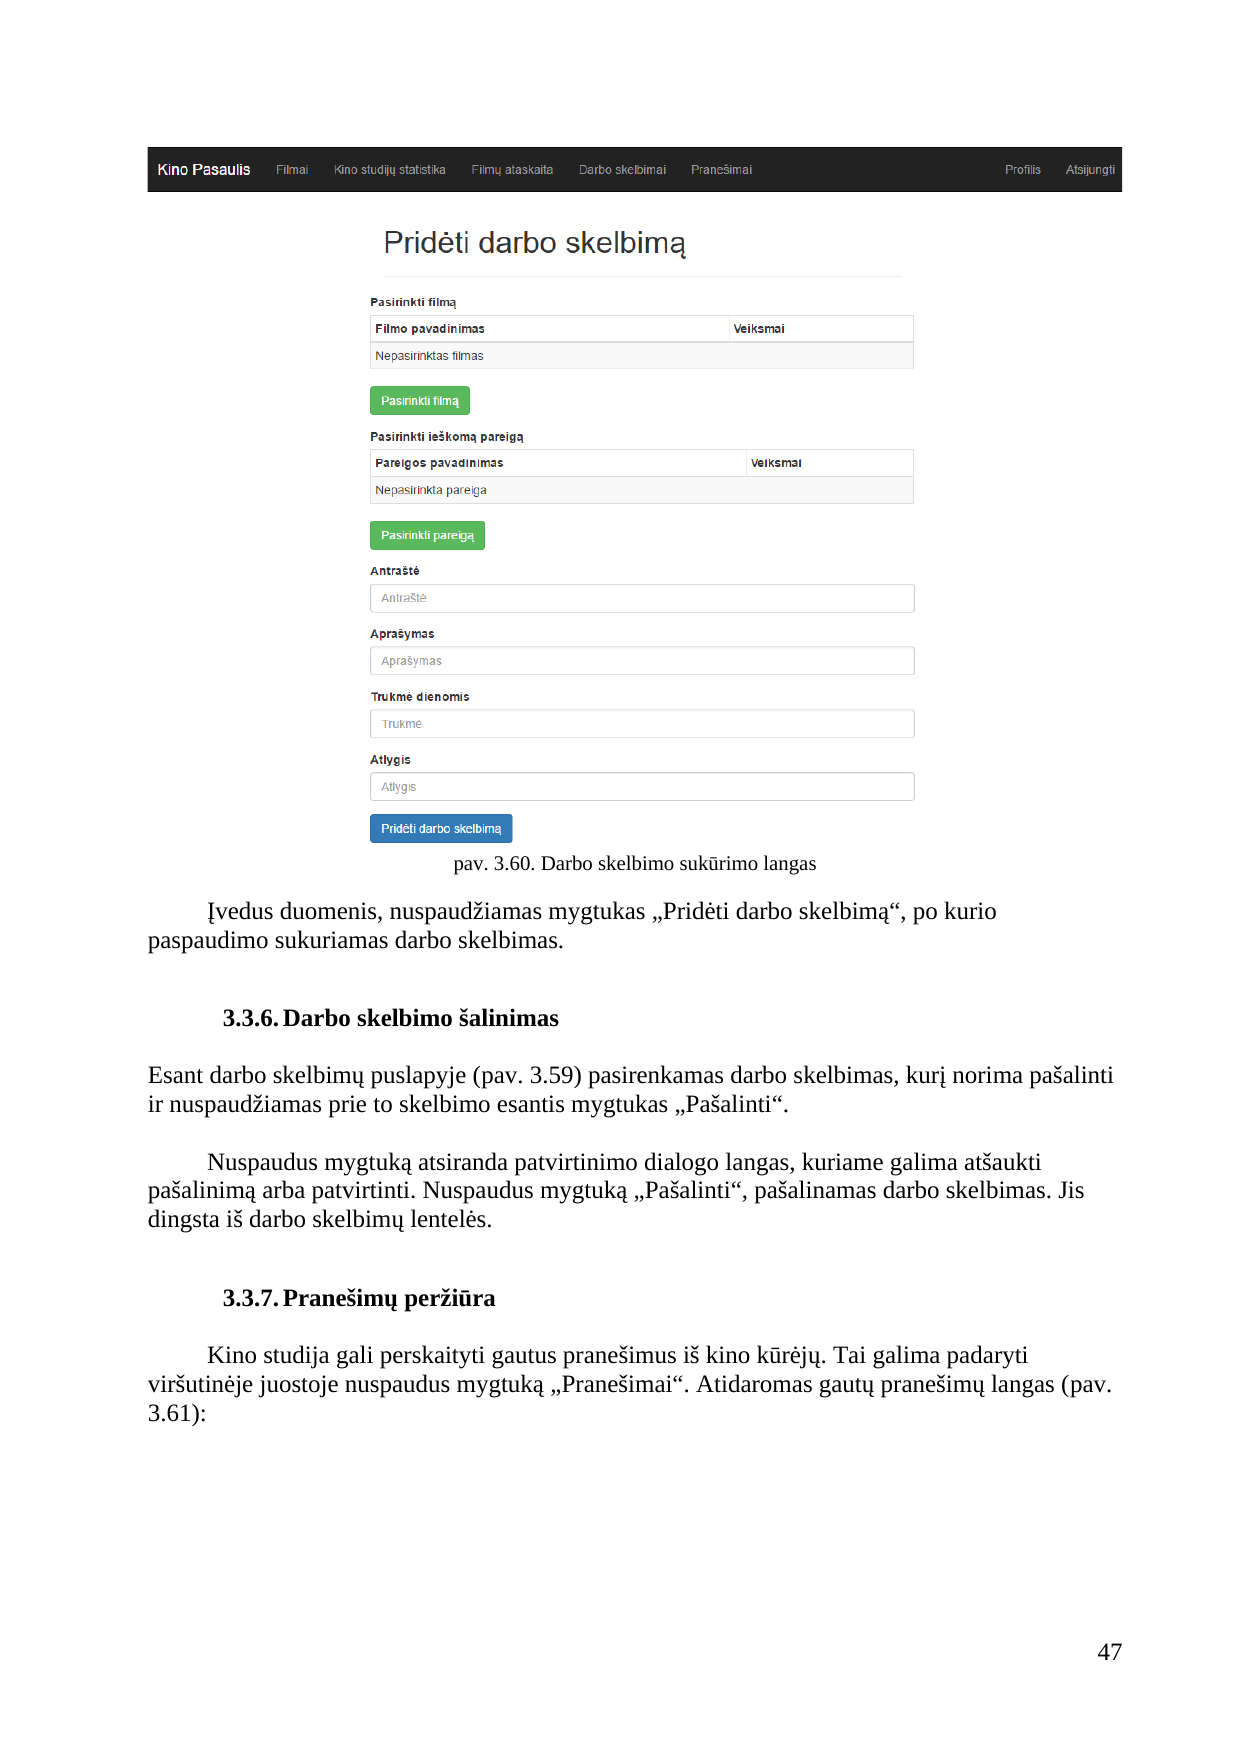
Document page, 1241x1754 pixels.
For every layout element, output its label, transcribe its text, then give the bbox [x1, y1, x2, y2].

text Nuspaudus mygtuką atsiranda patvirtinimo dialogo langas, kuriame galima atšaukti pašalinimą arba patvirtinti. Nuspaudus mygtuką „Pašalinti“, pašalinamas darbo skelbimas. Jis dingsta iš darbo skelbimų lentelės. [148, 1147, 1122, 1233]
text Įvedus duomenis, nuspaudžiamas mygtukas „Pridėti darbo skelbimą“, po kurio paspaudimo sukuriamas darbo skelbimas. [148, 896, 1122, 953]
subtitle Pranešimų peržiūra [223, 1283, 1122, 1311]
picture [147, 147, 1123, 851]
subtitle Darbo skelbimo šalinimas [223, 1003, 1122, 1032]
